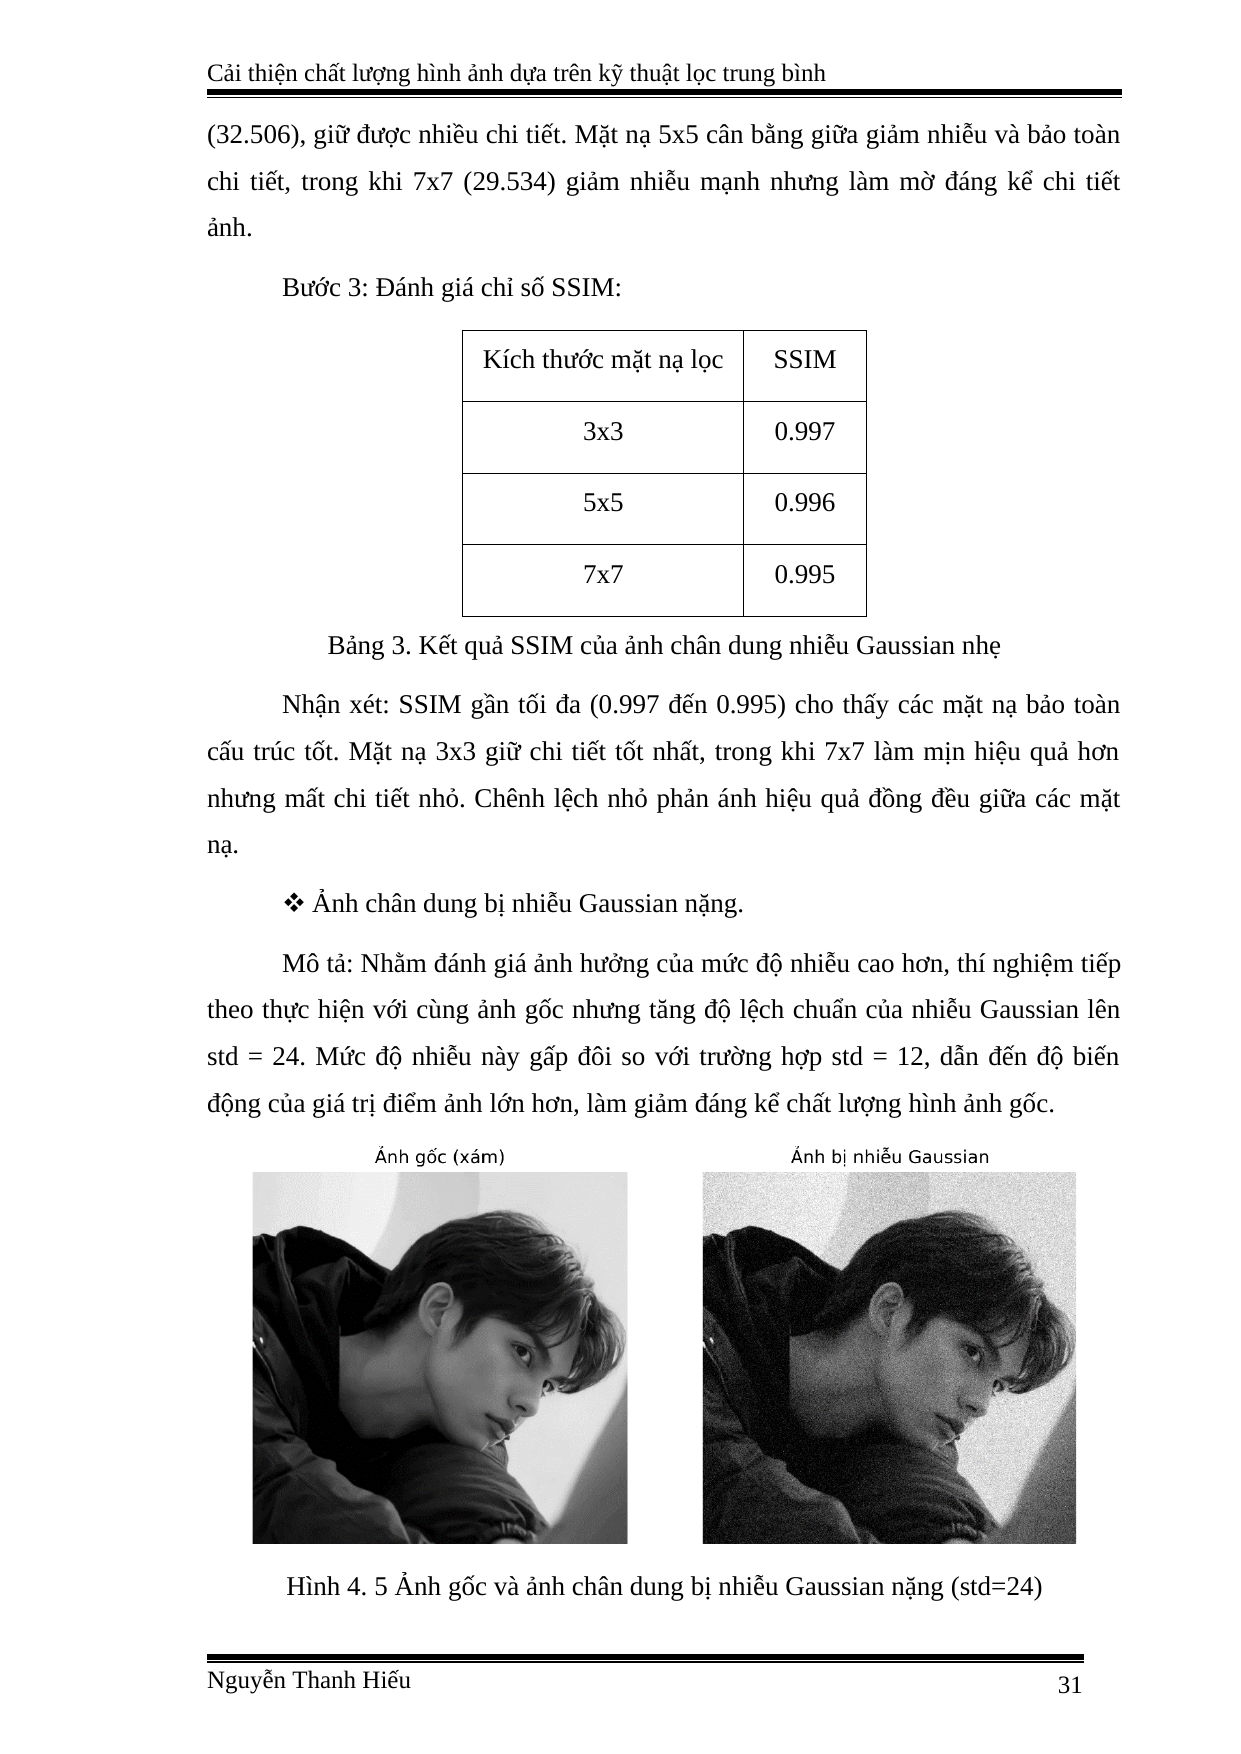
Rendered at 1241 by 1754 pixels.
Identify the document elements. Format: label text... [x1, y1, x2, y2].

list Ảnh chân dung bị nhiễu Gaussian nặng. [282, 887, 1122, 919]
table_cell 7x7 [463, 545, 743, 616]
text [207, 118, 1122, 243]
table_cell 0.995 [744, 545, 866, 616]
table_cell 0.997 [744, 402, 866, 473]
table_cell 3x3 [463, 402, 743, 473]
table_cell 5x5 [463, 474, 743, 544]
table_cell 0.996 [744, 474, 866, 544]
text Mô tả: Nhằm đánh giá ảnh hưởng của mức độ nhiễu cao hơn, thí nghiệm tiếp theo thực hiện với cùng ảnh gốc nhưng tăng độ lệch chuẩn của nhiễu Gaussian lên std = 24. Mức độ nhiễu này gấp đôi so với trường hợp std = 12, dẫn đến độ biến động của giá trị điểm ảnh lớn hơn, làm giảm đáng kể chất lượng hình ảnh gốc. [207, 947, 1122, 1118]
text Nhận xét: SSIM gần tối đa (0.997 đến 0.995) cho thấy các mặt nạ bảo toàn cấu trúc tốt. Mặt nạ 3x3 giữ chi tiết tốt nhất, trong khi 7x7 làm mịn hiệu quả hơn nhưng mất chi tiết nhỏ. Chênh lệch nhỏ phản ánh hiệu quả đồng đều giữa các mặt nạ. [207, 688, 1122, 859]
text Bảng 3. Kết quả SSIM của ảnh chân dung nhiễu Gaussian nhẹ [207, 629, 1122, 660]
table_header SSIM [744, 331, 866, 401]
text Bước 3: Đánh giá chỉ số SSIM: [207, 271, 1122, 302]
table_header Kích thước mặt nạ lọc [463, 331, 743, 401]
text Hình 4. 5 Ảnh gốc và ảnh chân dung bị nhiễu Gaussian nặng (std=24) [207, 1570, 1122, 1602]
picture [252, 1146, 1077, 1544]
